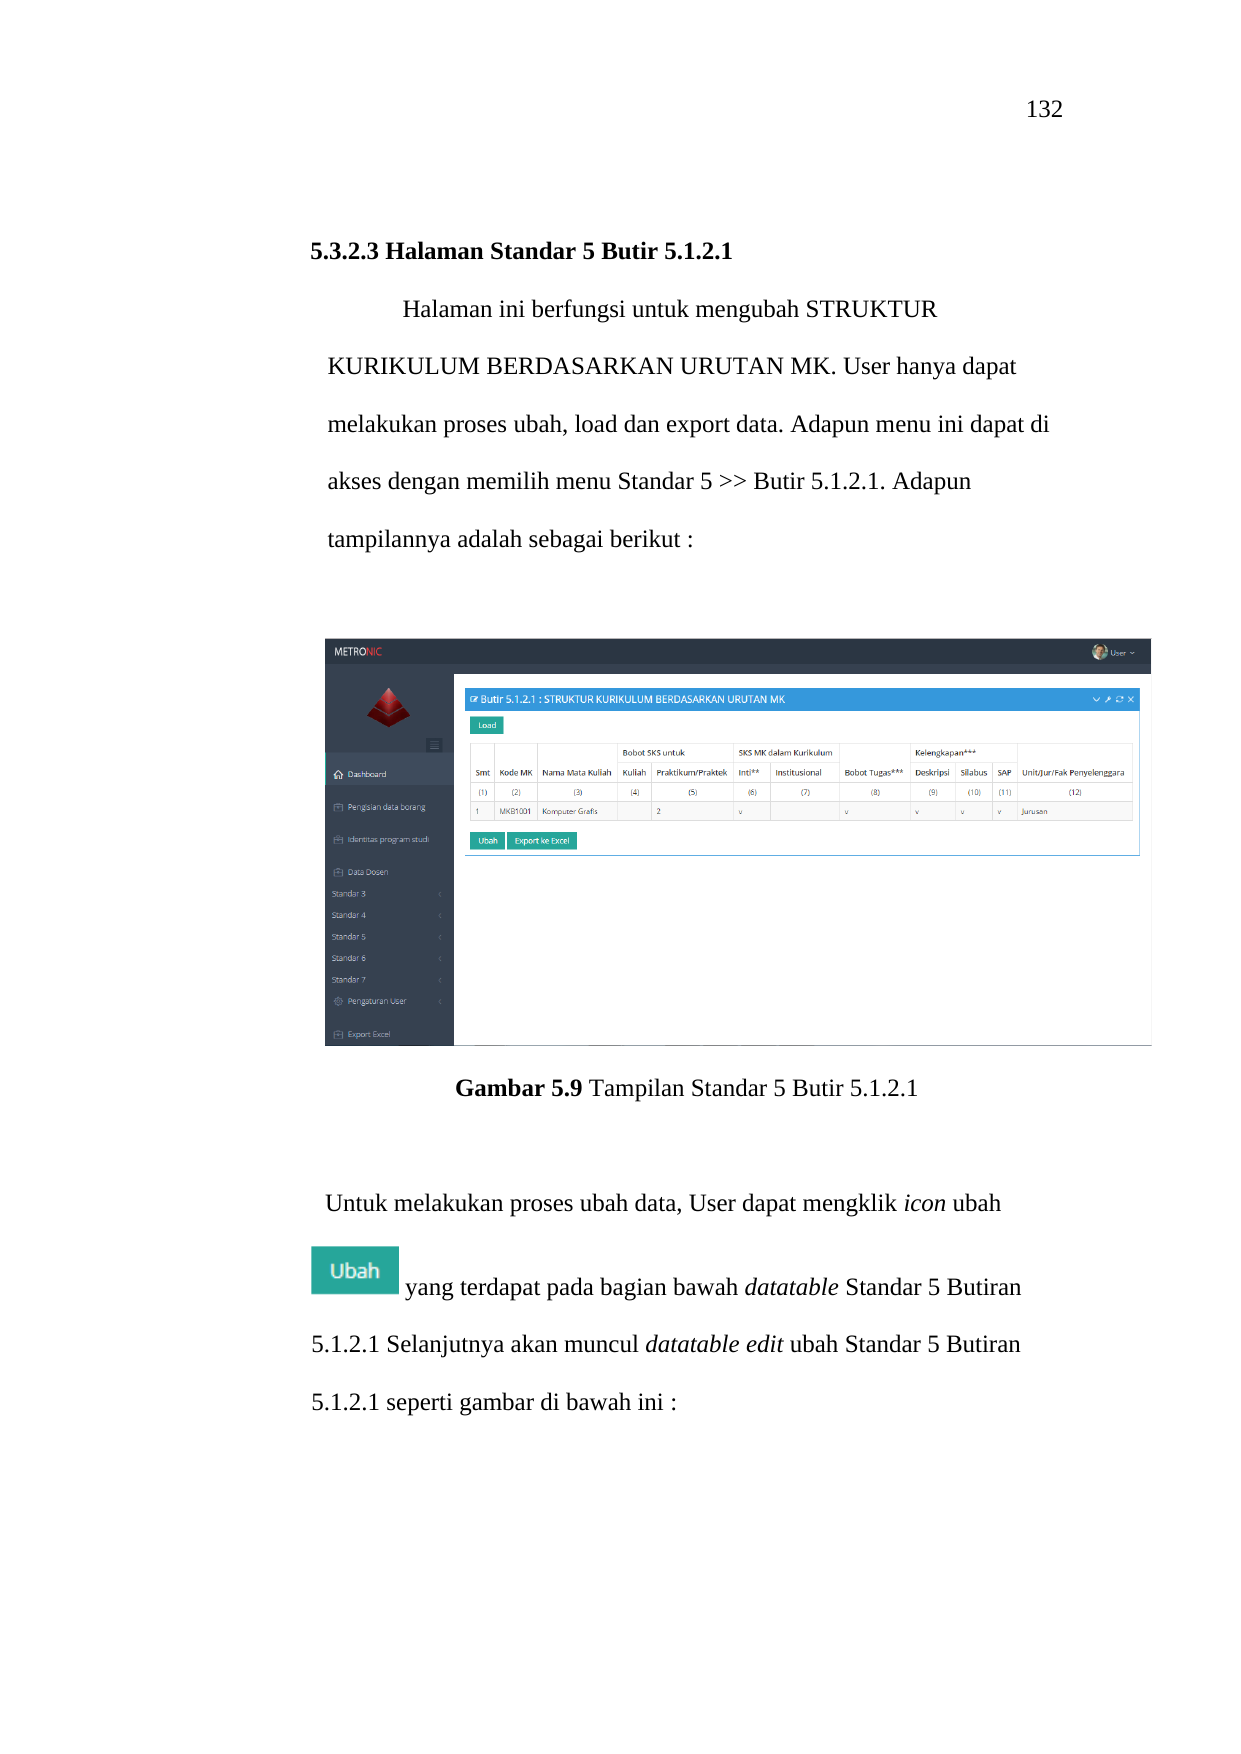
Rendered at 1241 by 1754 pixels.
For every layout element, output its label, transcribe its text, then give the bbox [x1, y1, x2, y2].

text 5.3.2.3 Halaman Standar 5 Butir 5.1.2.1 [236, 236, 1063, 265]
text Untuk melakukan proses ubah data, User dapat mengklik icon ubah yang terdapat pada bagian bawah datatable Standar 5 Butiran 5.1.2.1 Selanjutnya akan muncul datatable edit ubah Standar 5 Butiran 5.1.2.1 seperti gambar di bawah ini : [311, 1188, 1063, 1416]
picture [325, 638, 1152, 1046]
text Halaman ini berfungsi untuk mengubah STRUKTUR KURIKULUM BERDASARKAN URUTAN MK. User hanya dapat melakukan proses ubah, load dan export data. Adapun menu ini dapat di akses dengan memilih menu Standar 5 >> Butir 5.1.2.1. Adapun tampilannya adalah sebagai berikut : [327, 294, 1063, 552]
text Gambar 5.9 Tampilan Standar 5 Butir 5.1.2.1 [236, 1073, 1063, 1102]
picture [311, 1245, 399, 1296]
